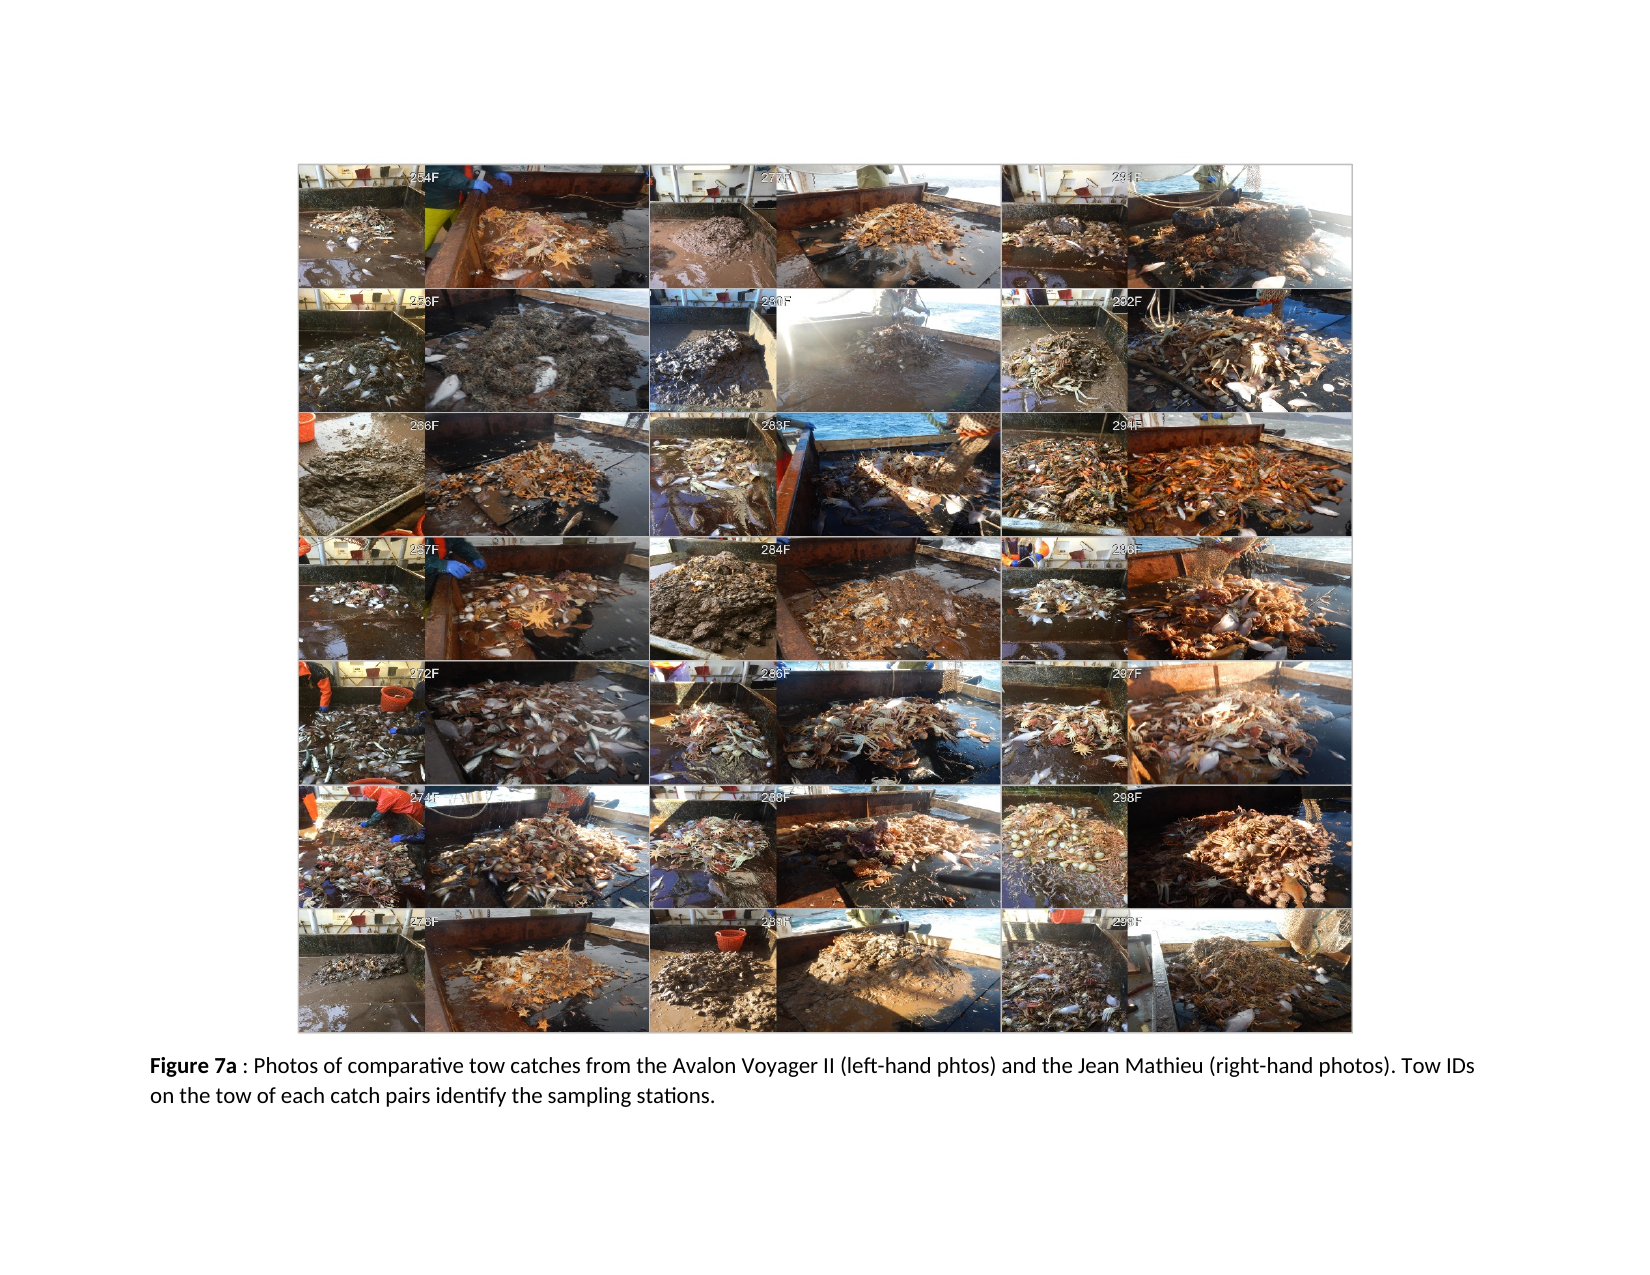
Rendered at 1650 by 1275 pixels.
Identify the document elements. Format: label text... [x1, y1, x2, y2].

picture [210, 150, 1440, 1049]
